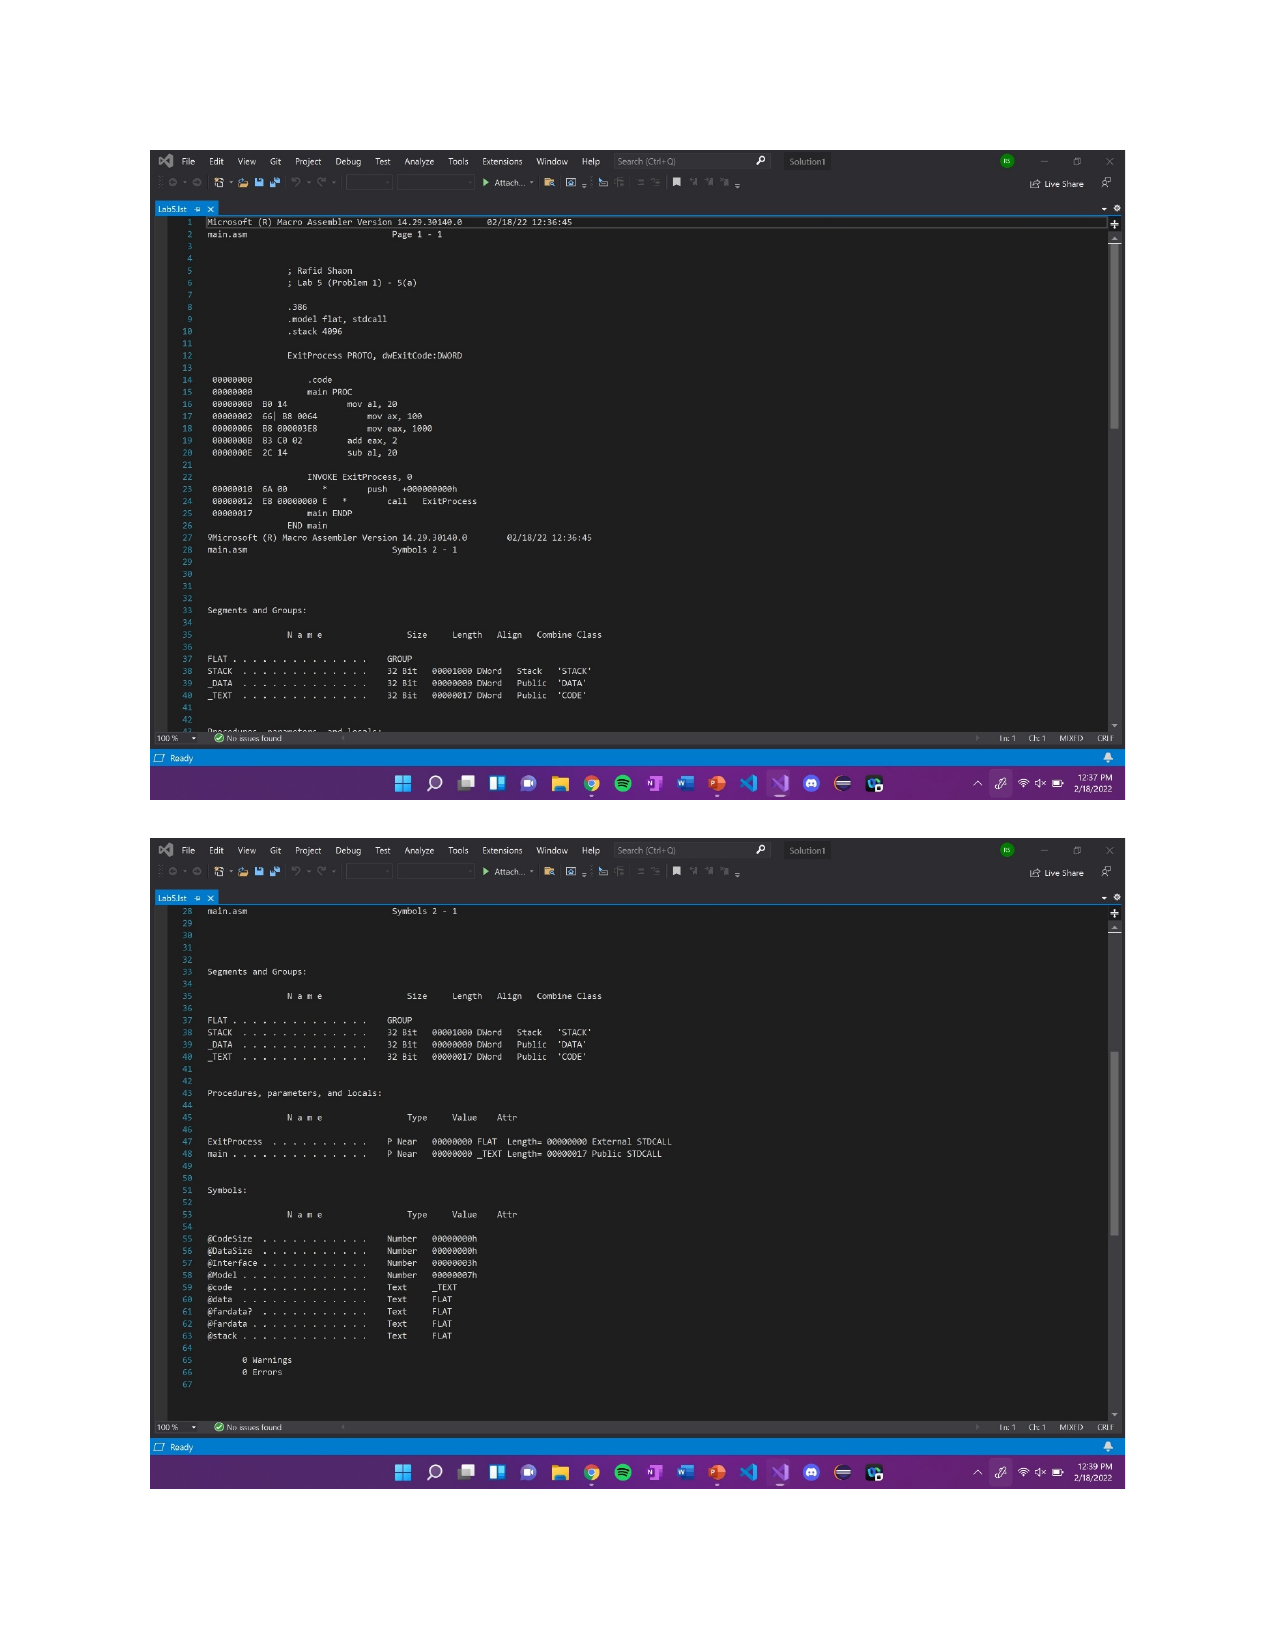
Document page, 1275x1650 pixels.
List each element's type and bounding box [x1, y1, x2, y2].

picture [150, 838, 1125, 1489]
picture [150, 150, 1125, 800]
